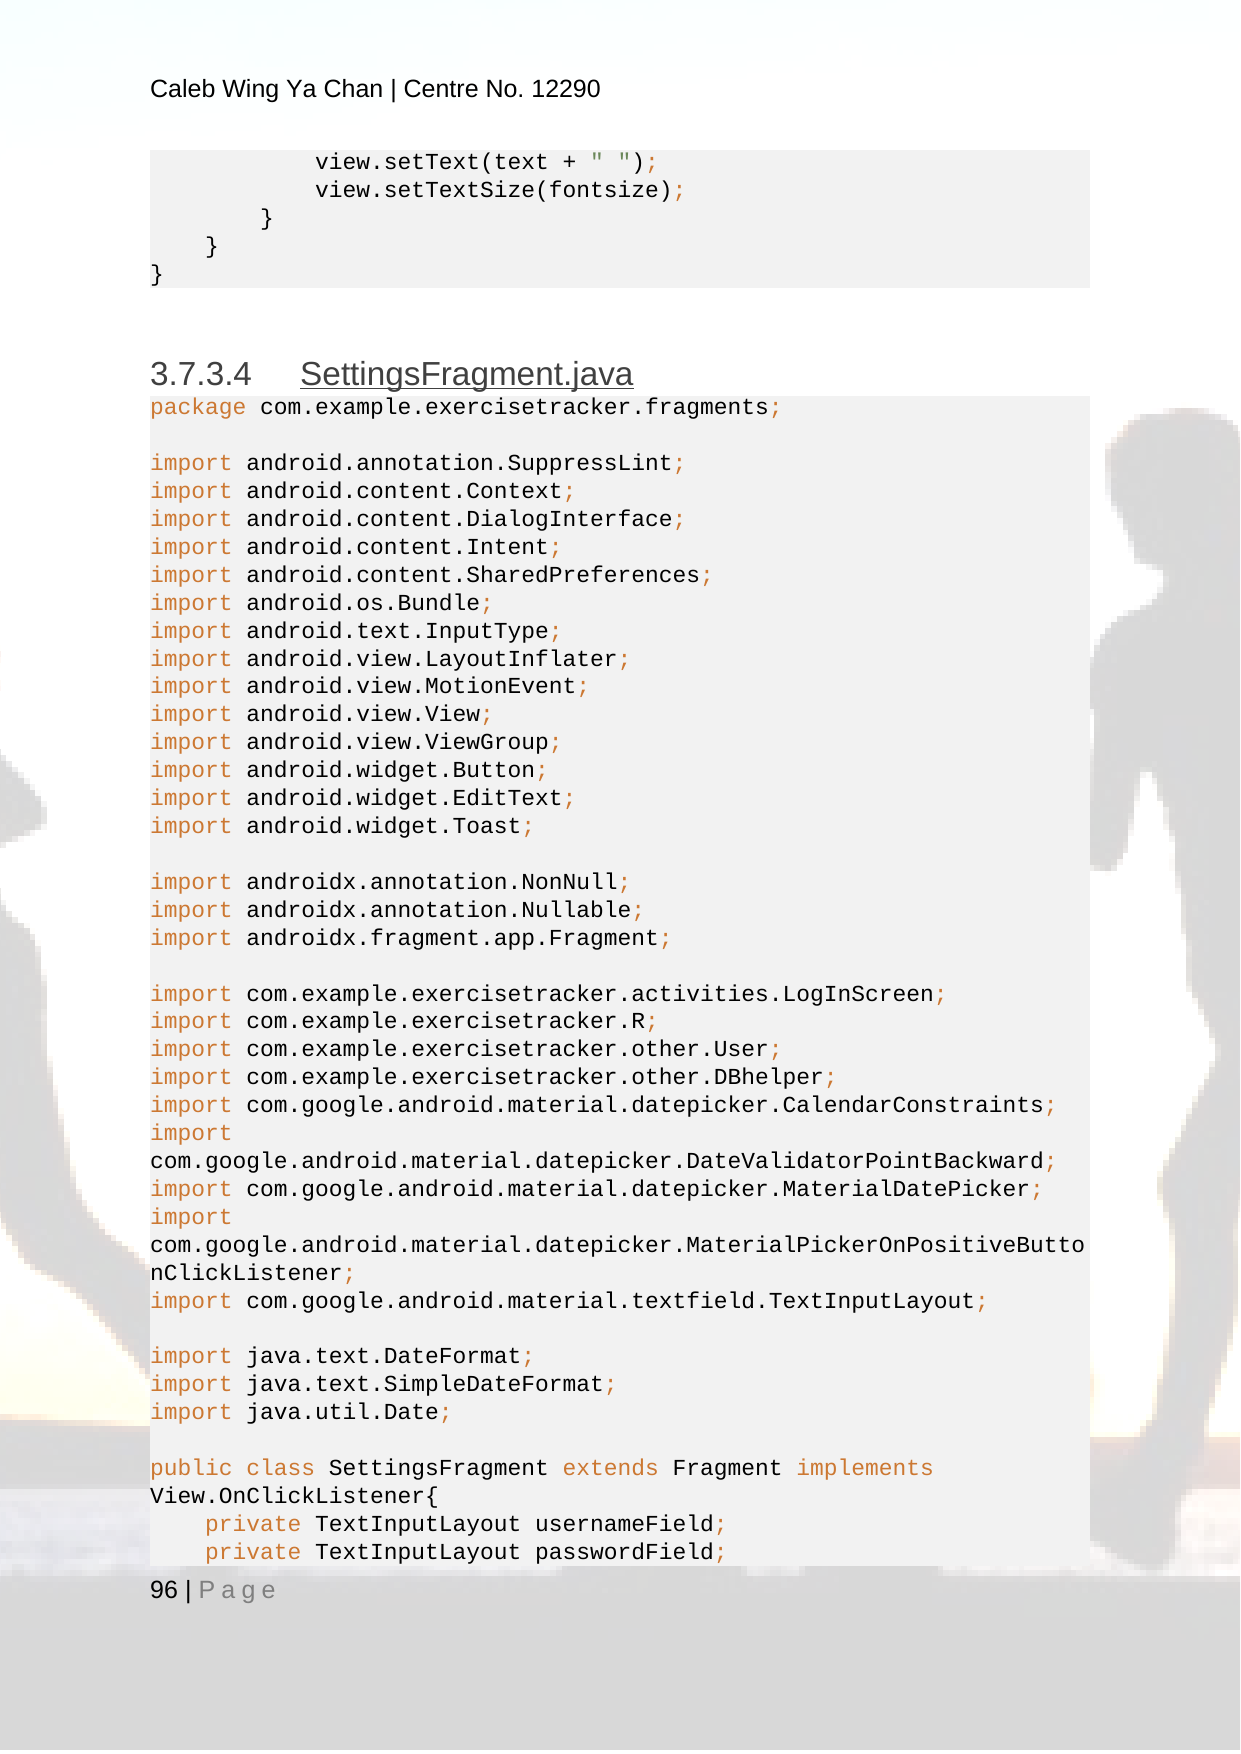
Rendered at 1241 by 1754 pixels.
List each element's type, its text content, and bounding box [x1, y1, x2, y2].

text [150, 396, 1090, 1566]
subtitle SettingsFragment.java [150, 354, 1090, 393]
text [150, 150, 1090, 288]
